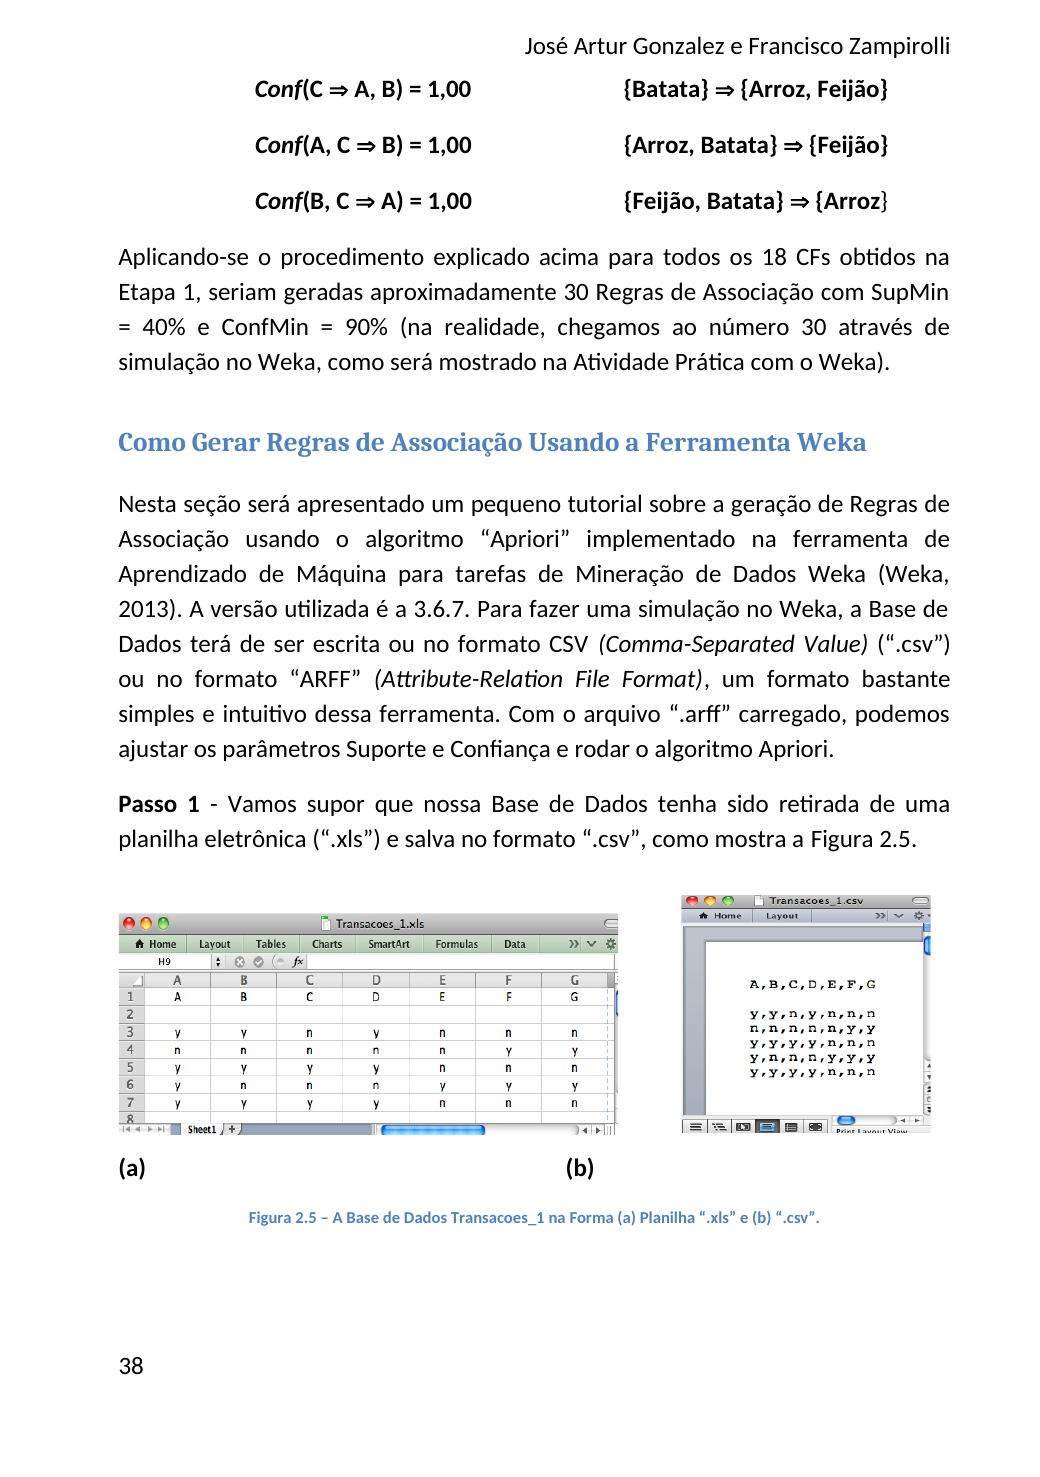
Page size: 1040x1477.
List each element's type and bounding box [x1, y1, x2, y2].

picture [680, 895, 931, 1133]
picture [118, 913, 619, 1134]
